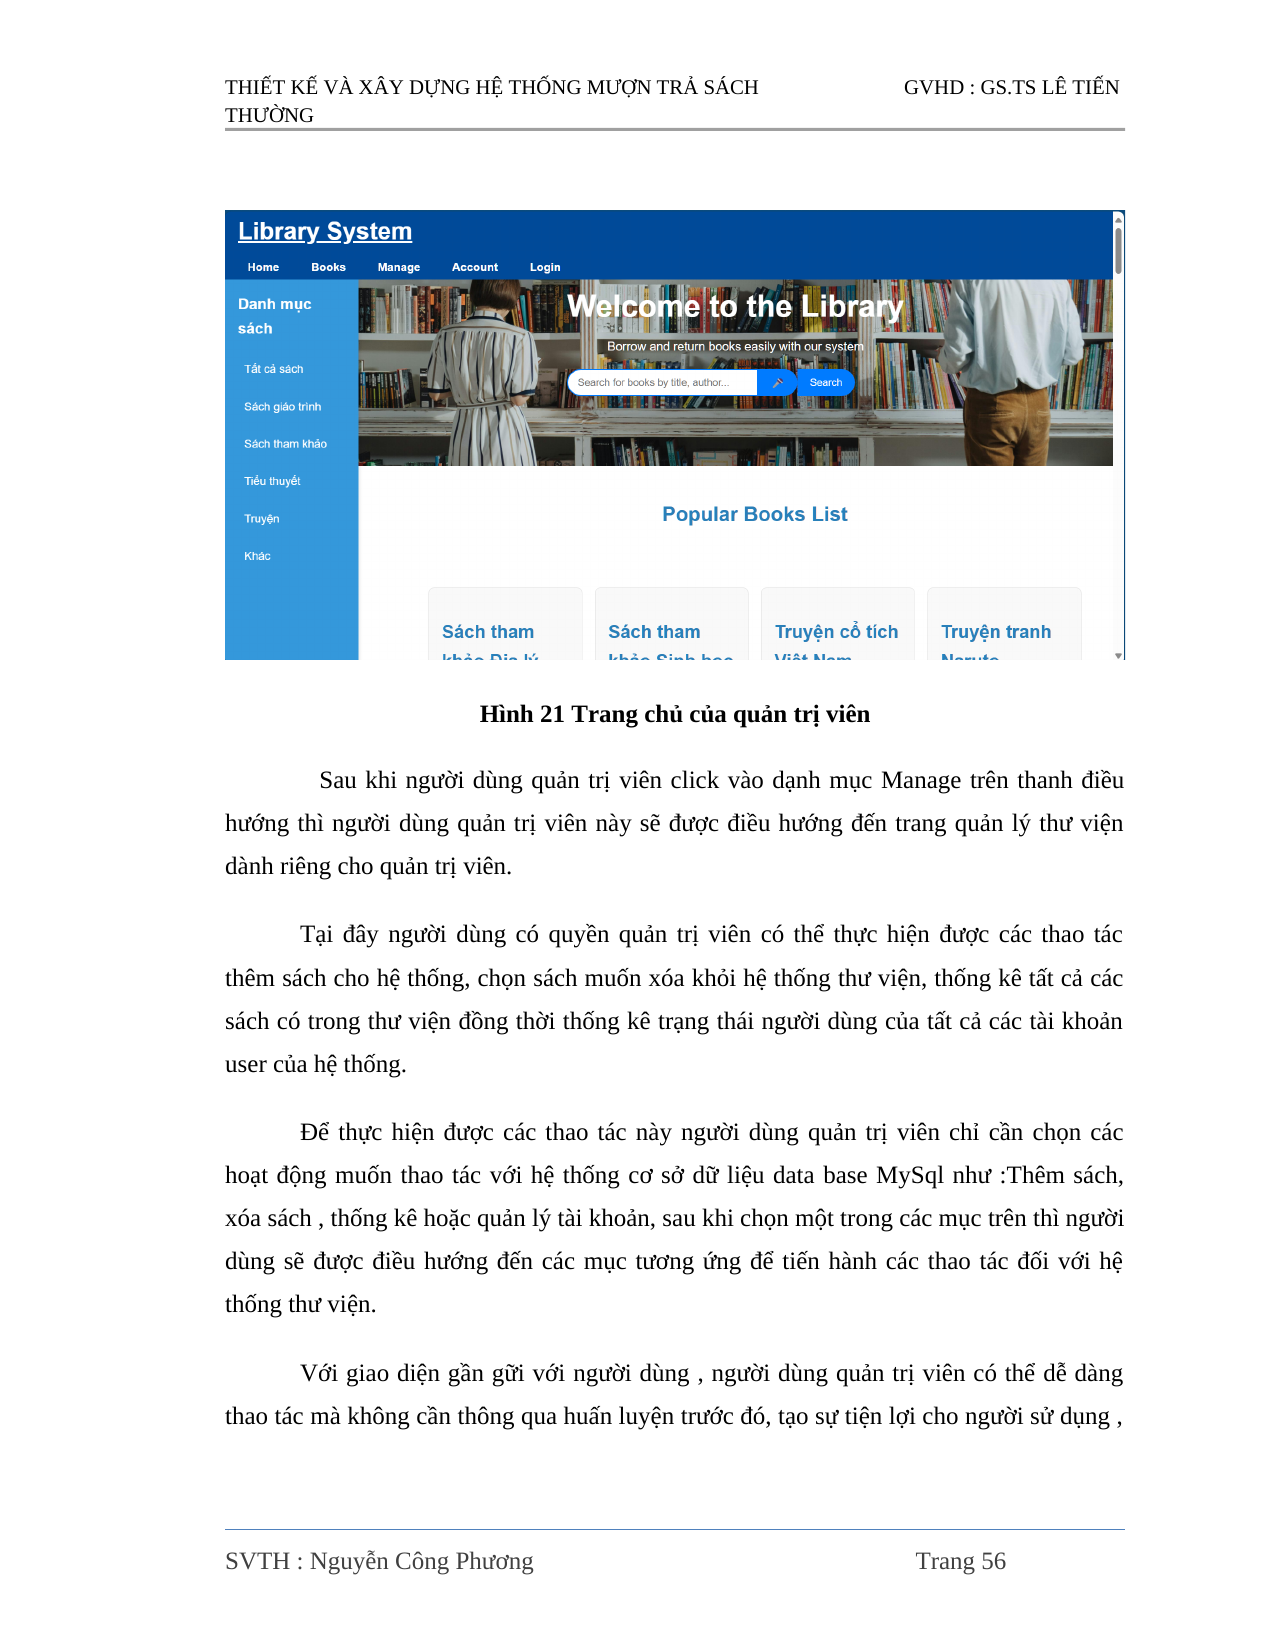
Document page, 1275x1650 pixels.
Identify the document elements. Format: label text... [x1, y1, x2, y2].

text Sau khi người dùng quản trị viên click vào dạnh mục Manage trên thanh điều hướng thì người dùng quản trị viên này sẽ được điều hướng đến trang quản lý thư viện dành riêng cho quản trị viên. [225, 765, 1125, 880]
text Để thực hiện được các thao tác này người dùng quản trị viên chỉ cần chọn các hoạt động muốn thao tác với hệ thống cơ sở dữ liệu data base MySql như :Thêm sách, xóa sách , thống kê hoặc quản lý tài khoản, sau khi chọn một trong các mục trên thì người dùng sẽ được điều hướng đến các mục tương ứng để tiến hành các thao tác đối với hệ thống thư viện. [225, 1117, 1125, 1318]
picture [225, 210, 1125, 660]
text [225, 1358, 1125, 1429]
text Hình 21 Trang chủ của quản trị viên [225, 699, 1125, 728]
text Tại đây người dùng có quyền quản trị viên có thể thực hiện được các thao tác thêm sách cho hệ thống, chọn sách muốn xóa khỏi hệ thống thư viện, thống kê tất cả các sách có trong thư viện đồng thời thống kê trạng thái người dùng của tất cả các tài khoản user của hệ thống. [225, 919, 1125, 1078]
